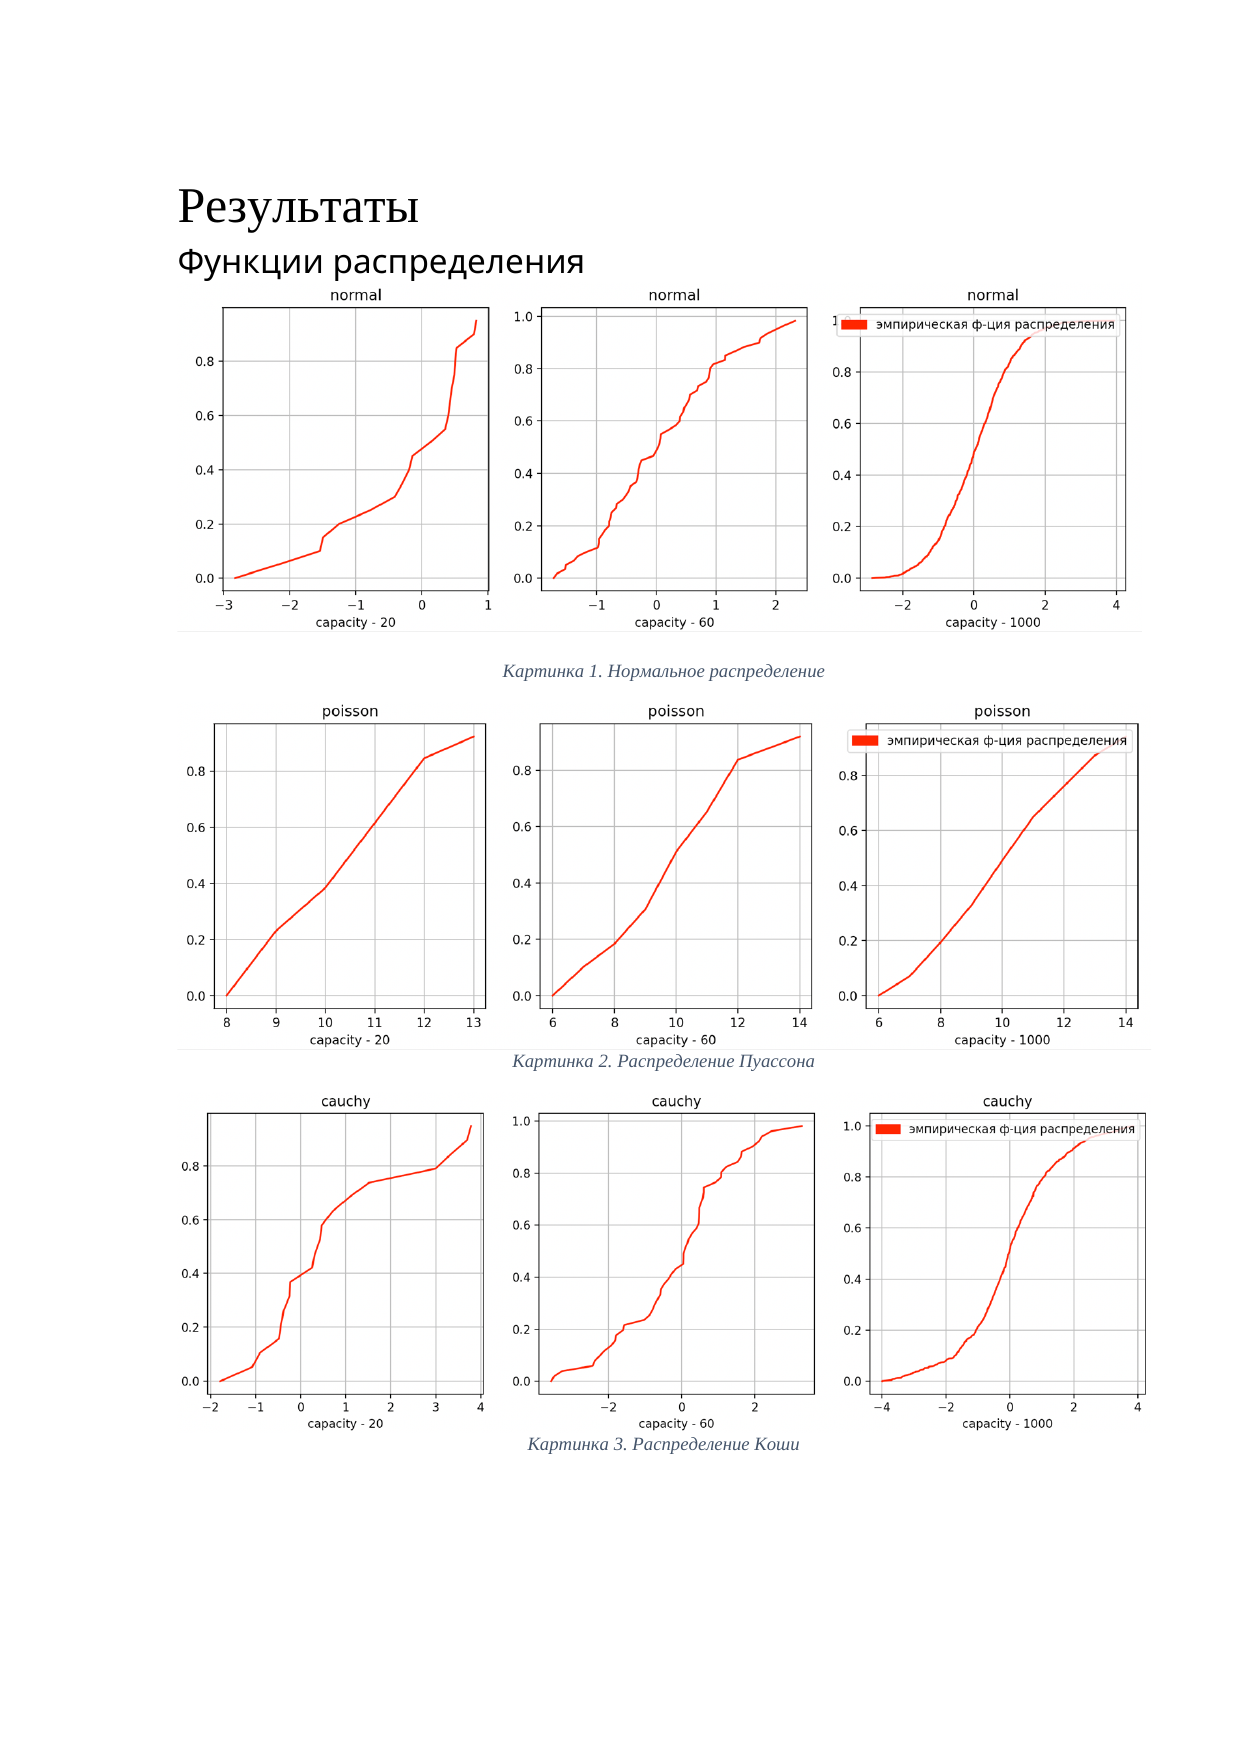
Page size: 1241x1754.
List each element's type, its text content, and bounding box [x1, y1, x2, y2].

text Картинка . Распределение Пуассона [177, 1050, 1152, 1071]
picture [177, 702, 1152, 1050]
text Картинка . Распределение Коши [177, 1433, 1152, 1454]
subtitle Функции распределения [177, 237, 1152, 283]
picture [177, 1092, 1152, 1433]
picture [177, 282, 1142, 632]
text Картинка . Нормальное распределение [177, 660, 1152, 682]
subtitle Результаты [177, 176, 1152, 233]
